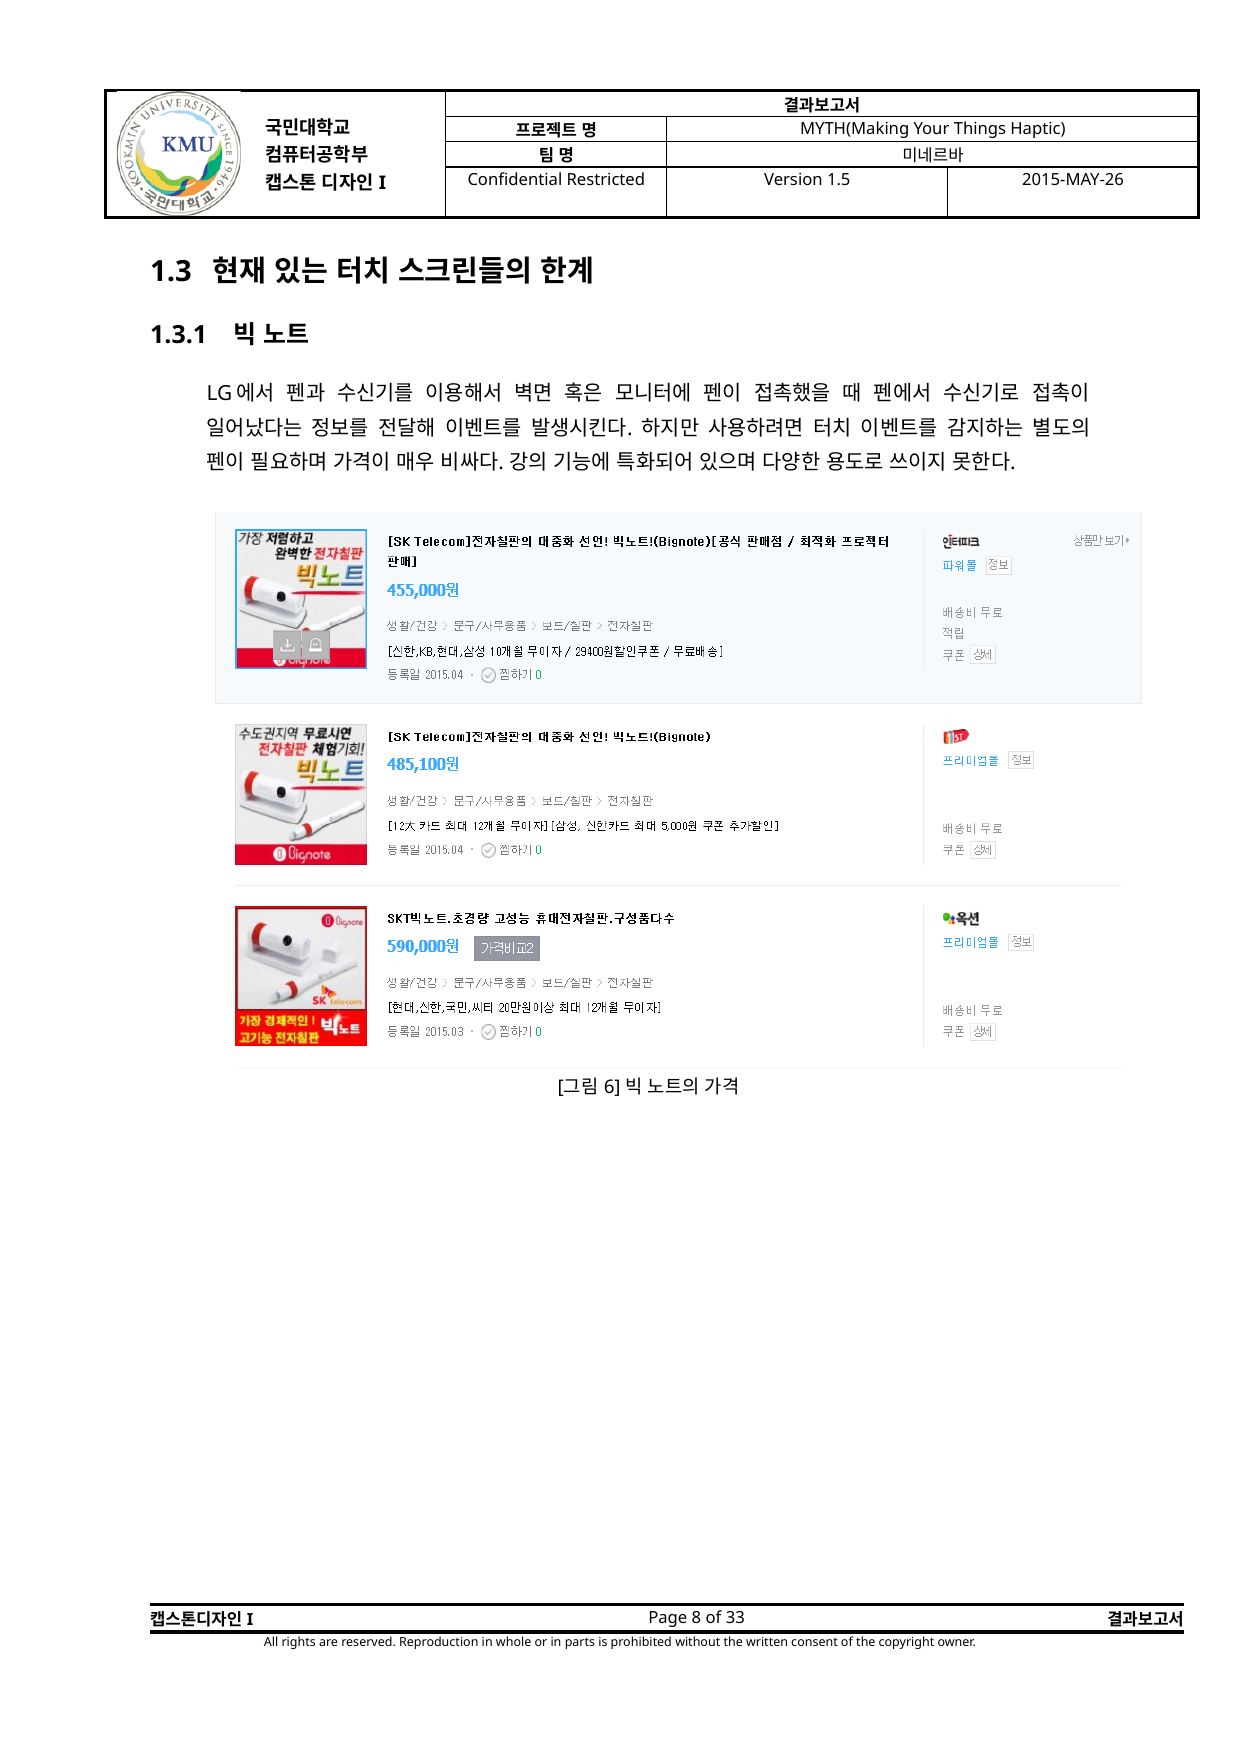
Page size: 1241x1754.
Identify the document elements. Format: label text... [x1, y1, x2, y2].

list [그림 6] 빅 노트의 가격 [206, 1072, 1090, 1099]
picture [116, 91, 241, 216]
list LG에서 펜과 수신기를 이용해서 벽면 혹은 모니터에 펜이 접촉했을 때 펜에서 수신기로 접촉이 일어났다는 정보를 전달해 이벤트를 발생시킨다. 하지만 사용하려면 터치 이벤트를 감지하는 별도의 펜이 필요하며 가격이 매우 비싸다. 강의 기능에 특화되어 있으며 다양한 용도로 쓰이지 못한다. [206, 376, 1090, 476]
picture [206, 512, 1148, 1068]
subtitle 현재 있는 터치 스크린들의 한계 [150, 247, 1090, 290]
subtitle 빅 노트 [150, 315, 1090, 351]
